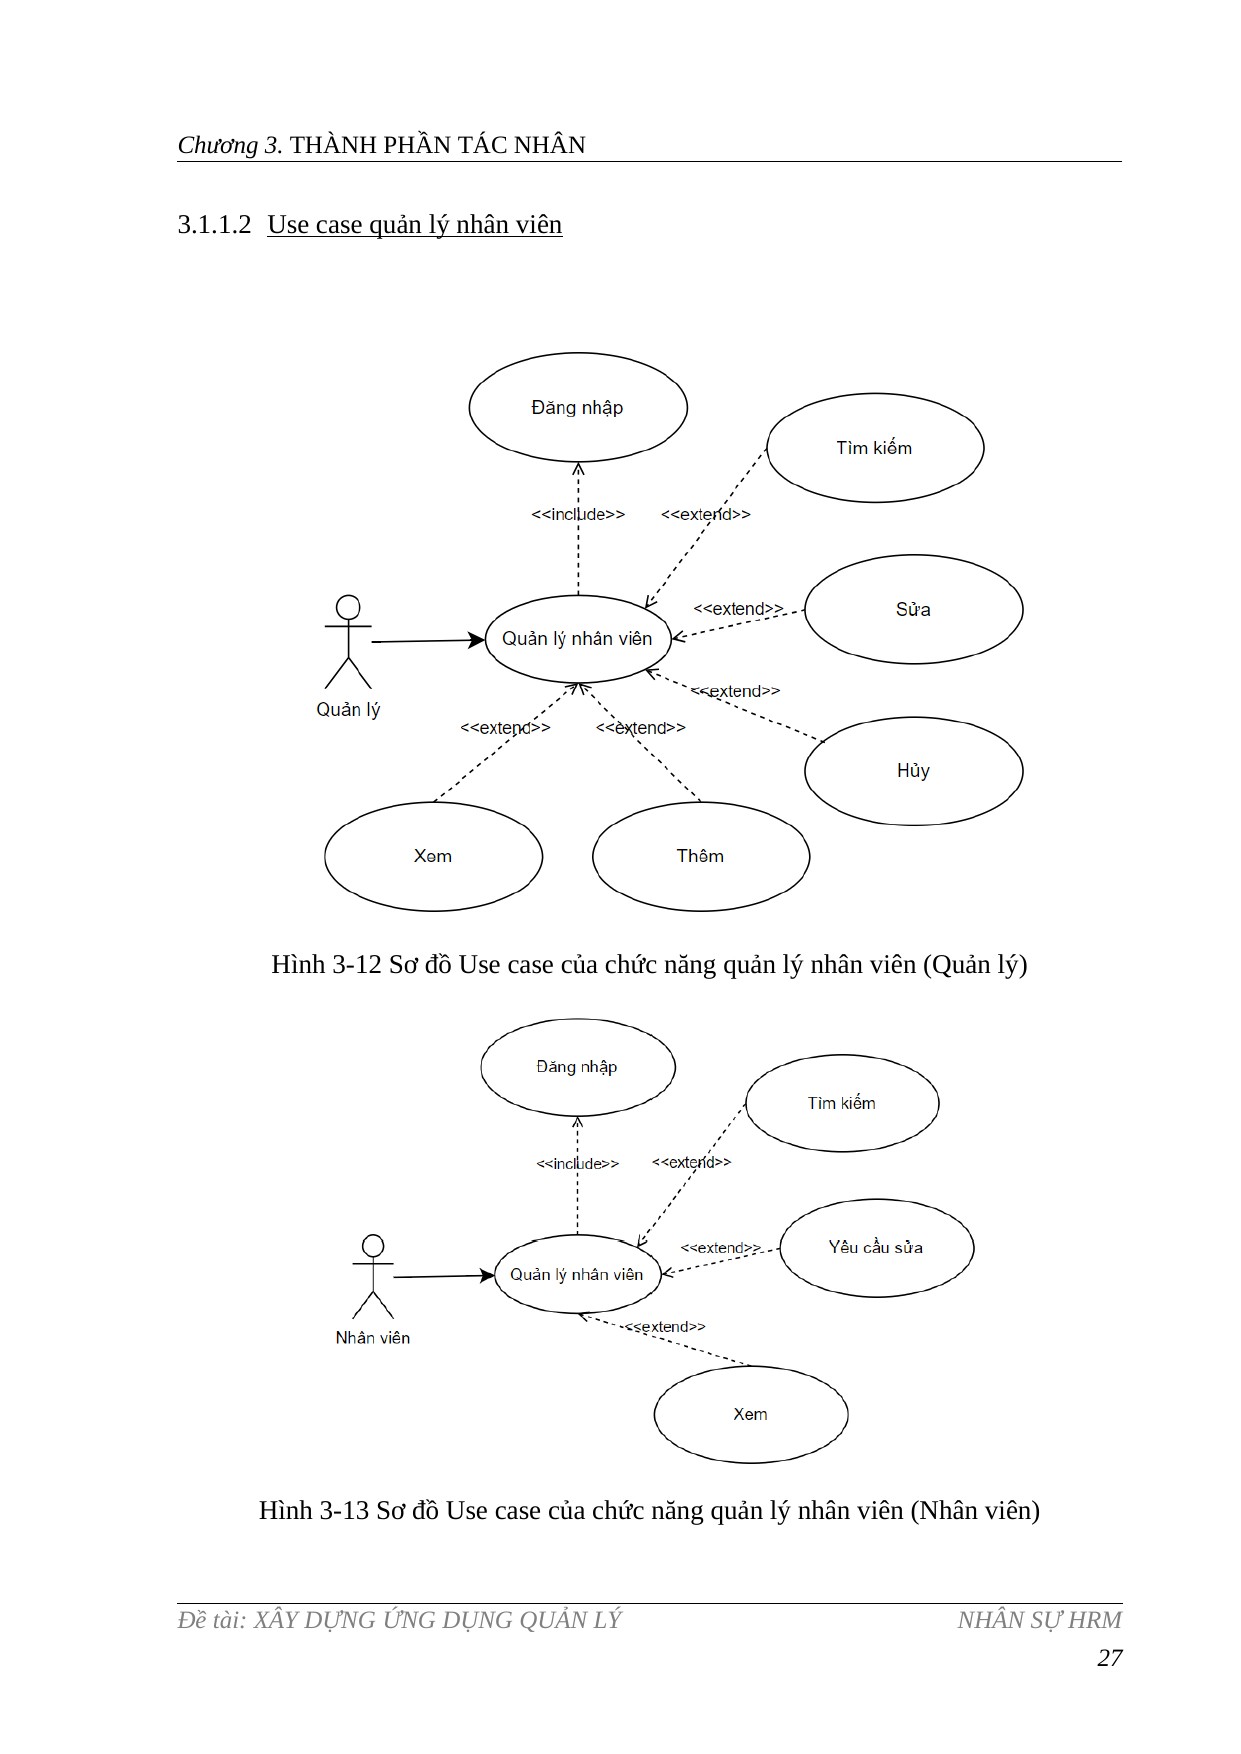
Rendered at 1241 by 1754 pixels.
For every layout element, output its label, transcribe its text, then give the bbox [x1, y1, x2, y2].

picture [317, 1007, 982, 1473]
subtitle Use case quản lý nhân viên [177, 208, 1122, 240]
picture [257, 348, 1043, 927]
